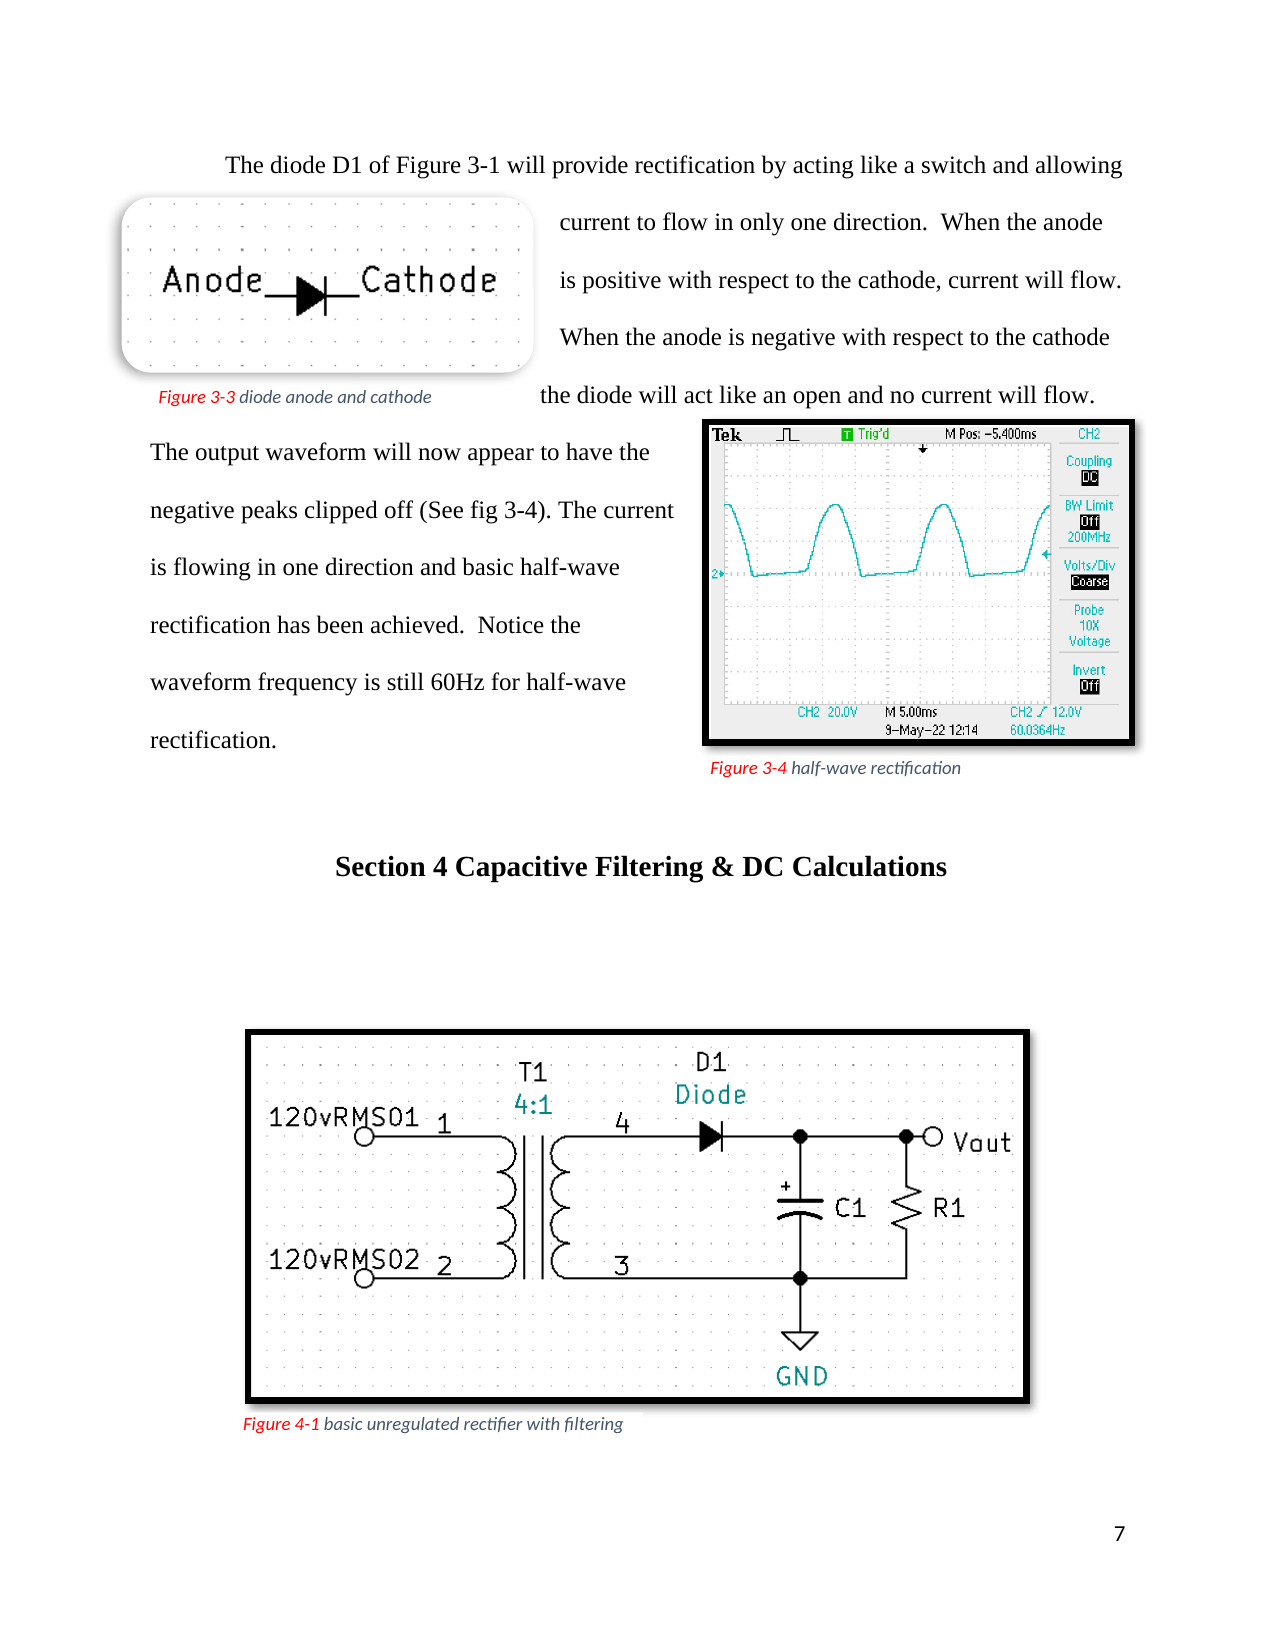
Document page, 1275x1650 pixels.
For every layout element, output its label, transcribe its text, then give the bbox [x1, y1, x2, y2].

text Section 4 Capacitive Filtering & DC Calculations [150, 849, 1125, 883]
picture [251, 1035, 1023, 1397]
picture [709, 425, 1129, 739]
picture [121, 197, 534, 373]
